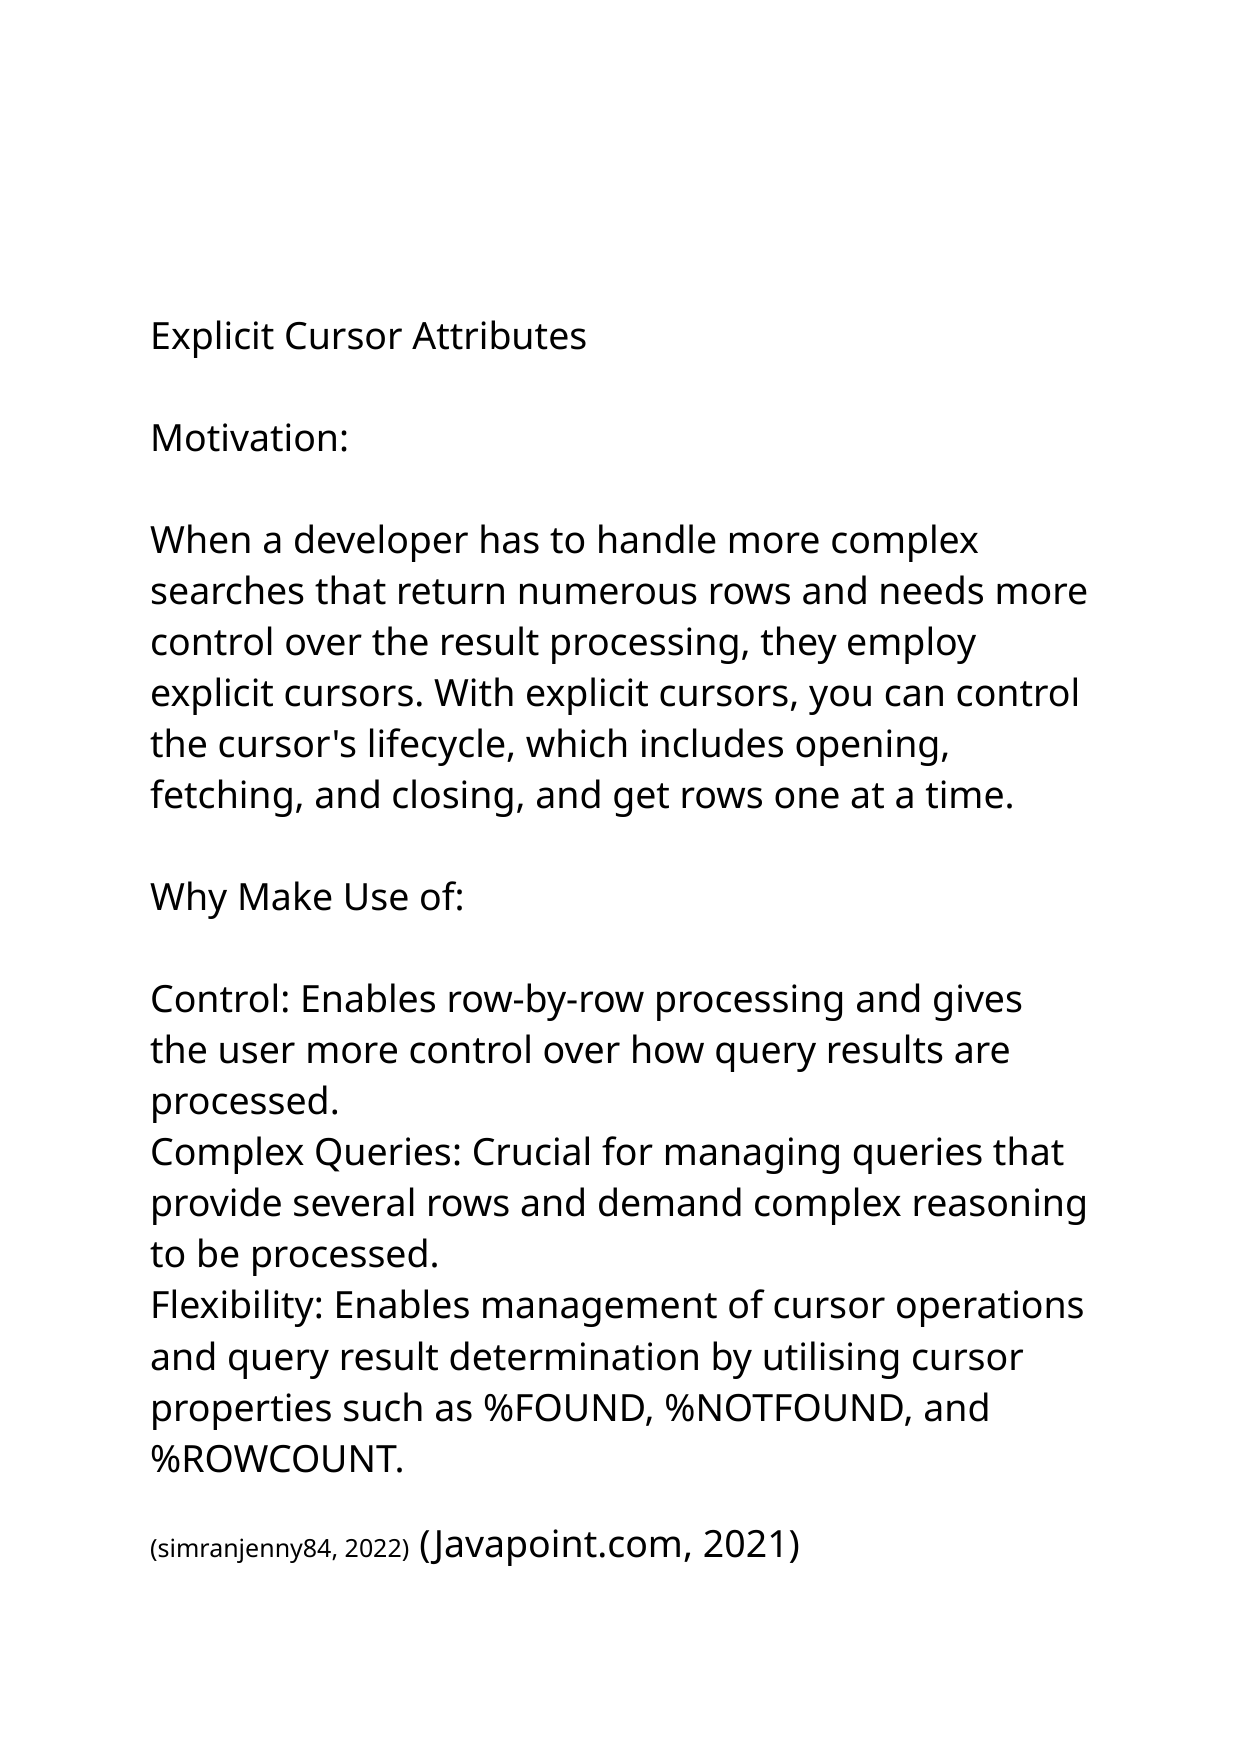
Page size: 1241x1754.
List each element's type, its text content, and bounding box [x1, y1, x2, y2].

text When a developer has to handle more complex searches that return numerous rows and needs more control over the result processing, they employ explicit cursors. With explicit cursors, you can control the cursor's lifecycle, which includes opening, fetching, and closing, and get rows one at a time. [150, 513, 1090, 819]
text Explicit Cursor Attributes [150, 309, 1090, 360]
text Flexibility: Enables management of cursor operations and query result determination by utilising cursor properties such as %FOUND, %NOTFOUND, and %ROWCOUNT. [150, 1279, 1090, 1483]
text Control: Enables row-by-row processing and gives the user more control over how query results are processed. [150, 972, 1090, 1126]
text Why Make Use of: [150, 870, 1090, 921]
text Motivation: [150, 411, 1090, 462]
text Complex Queries: Crucial for managing queries that provide several rows and demand complex reasoning to be processed. [150, 1126, 1090, 1279]
